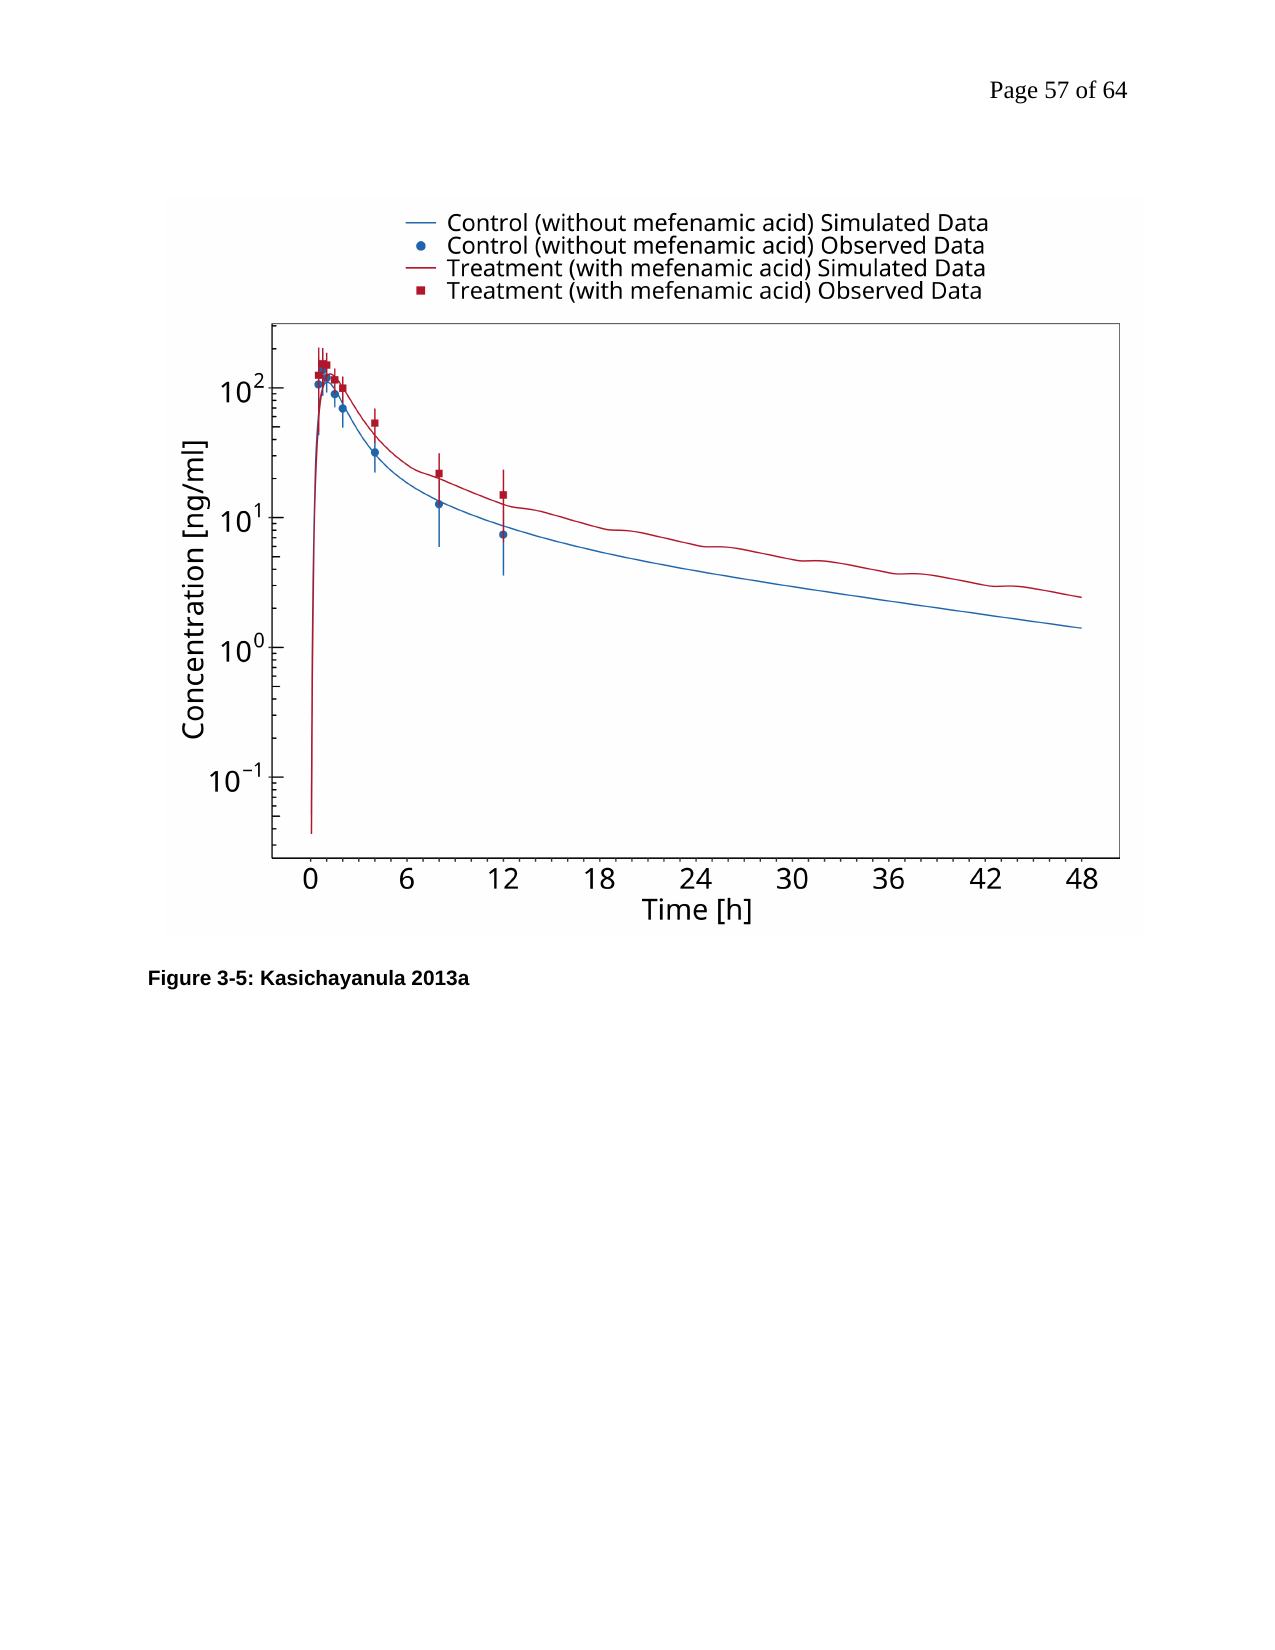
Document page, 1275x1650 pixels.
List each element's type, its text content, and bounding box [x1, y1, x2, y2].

picture [166, 197, 1146, 936]
text Figure 3-5: Kasichayanula 2013a [148, 966, 1127, 990]
